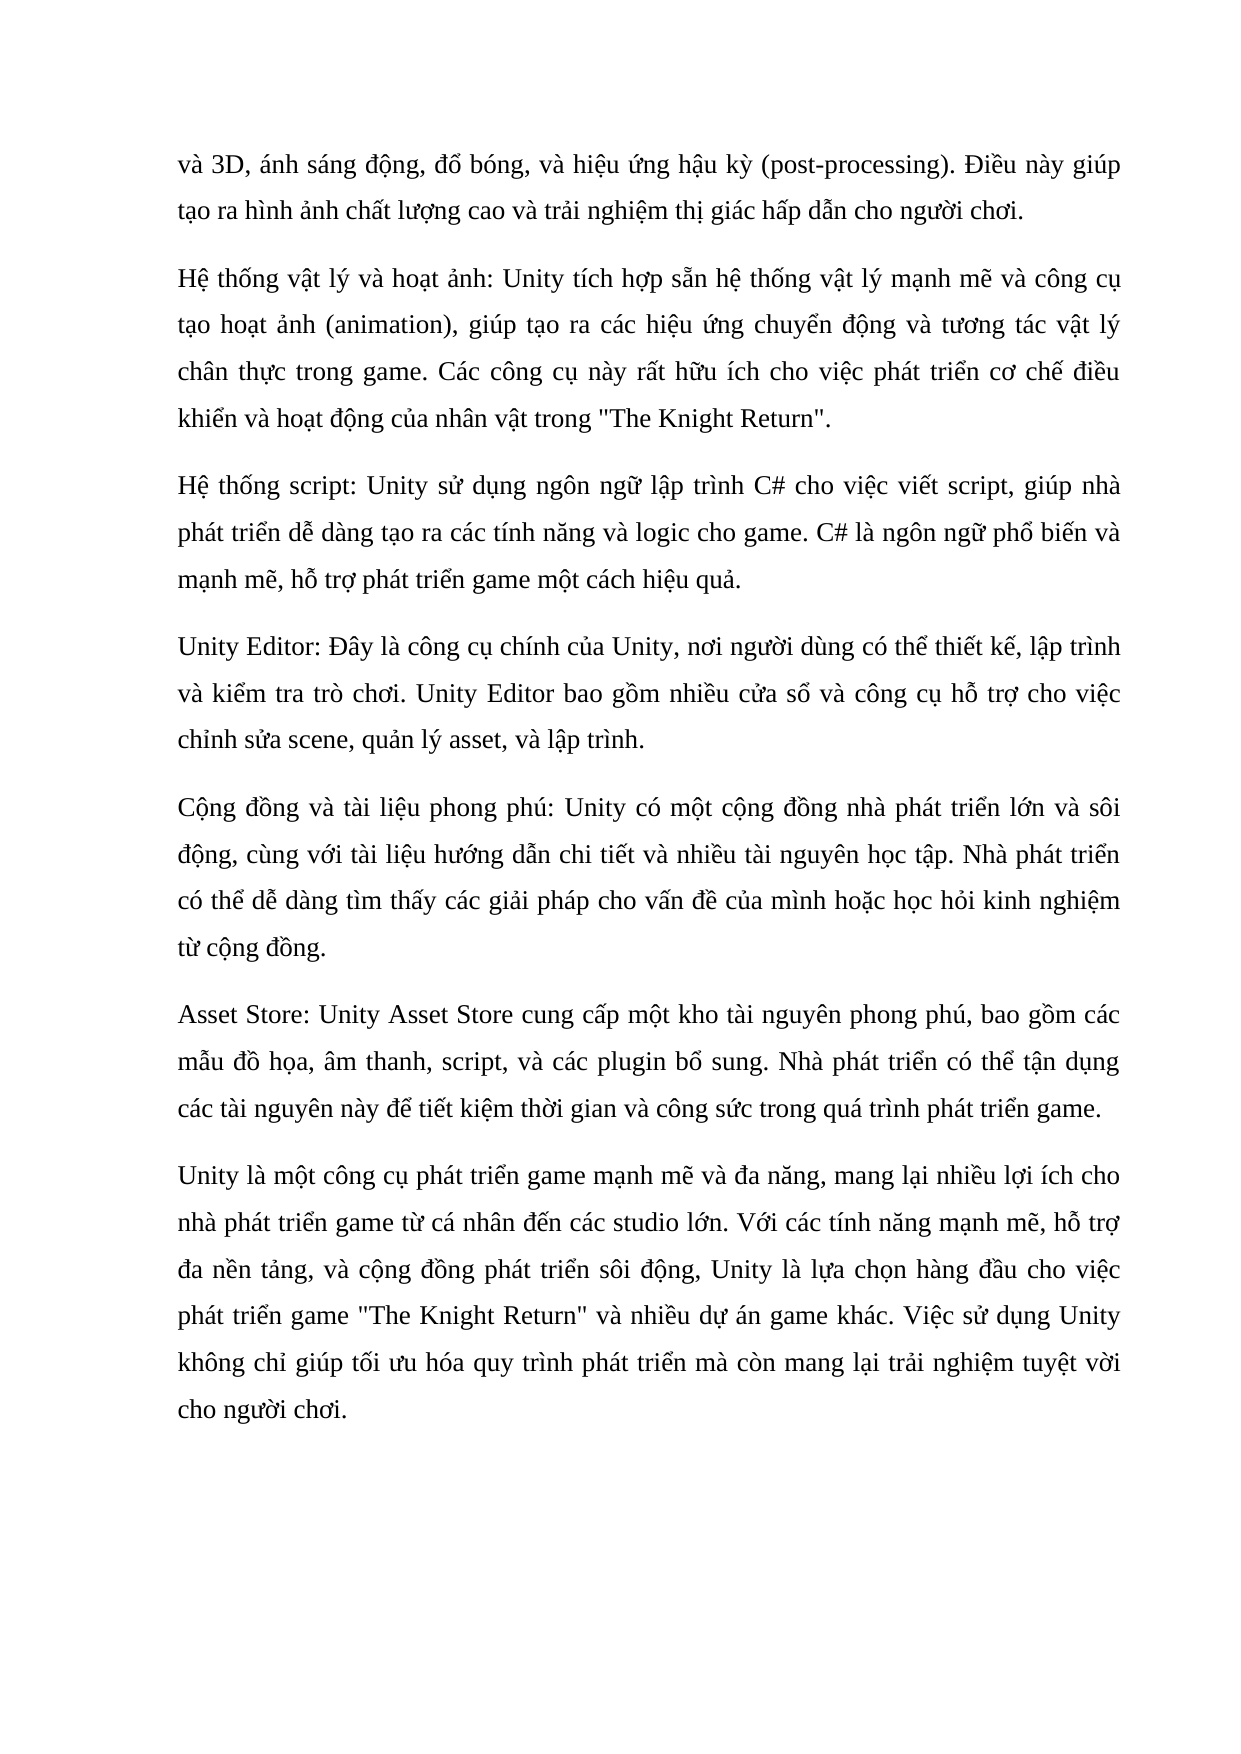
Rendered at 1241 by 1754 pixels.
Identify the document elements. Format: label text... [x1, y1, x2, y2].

text Cộng đồng và tài liệu phong phú: Unity có một cộng đồng nhà phát triển lớn và sôi động, cùng với tài liệu hướng dẫn chi tiết và nhiều tài nguyên học tập. Nhà phát triển có thể dễ dàng tìm thấy các giải pháp cho vấn đề của mình hoặc học hỏi kinh nghiệm từ cộng đồng. [177, 791, 1122, 962]
text Unity là một công cụ phát triển game mạnh mẽ và đa năng, mang lại nhiều lợi ích cho nhà phát triển game từ cá nhân đến các studio lớn. Với các tính năng mạnh mẽ, hỗ trợ đa nền tảng, và cộng đồng phát triển sôi động, Unity là lựa chọn hàng đầu cho việc phát triển game "The Knight Return" và nhiều dự án game khác. Việc sử dụng Unity không chỉ giúp tối ưu hóa quy trình phát triển mà còn mang lại trải nghiệm tuyệt vời cho người chơi. [177, 1159, 1122, 1424]
text Asset Store: Unity Asset Store cung cấp một kho tài nguyên phong phú, bao gồm các mẫu đồ họa, âm thanh, script, và các plugin bổ sung. Nhà phát triển có thể tận dụng các tài nguyên này để tiết kiệm thời gian và công sức trong quá trình phát triển game. [177, 998, 1122, 1123]
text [177, 148, 1122, 226]
text Hệ thống script: Unity sử dụng ngôn ngữ lập trình C# cho việc viết script, giúp nhà phát triển dễ dàng tạo ra các tính năng và logic cho game. C# là ngôn ngữ phổ biến và mạnh mẽ, hỗ trợ phát triển game một cách hiệu quả. [177, 469, 1122, 594]
text Hệ thống vật lý và hoạt ảnh: Unity tích hợp sẵn hệ thống vật lý mạnh mẽ và công cụ tạo hoạt ảnh (animation), giúp tạo ra các hiệu ứng chuyển động và tương tác vật lý chân thực trong game. Các công cụ này rất hữu ích cho việc phát triển cơ chế điều khiển và hoạt động của nhân vật trong "The Knight Return". [177, 262, 1122, 433]
text Unity Editor: Đây là công cụ chính của Unity, nơi người dùng có thể thiết kế, lập trình và kiểm tra trò chơi. Unity Editor bao gồm nhiều cửa sổ và công cụ hỗ trợ cho việc chỉnh sửa scene, quản lý asset, và lập trình. [177, 630, 1122, 755]
